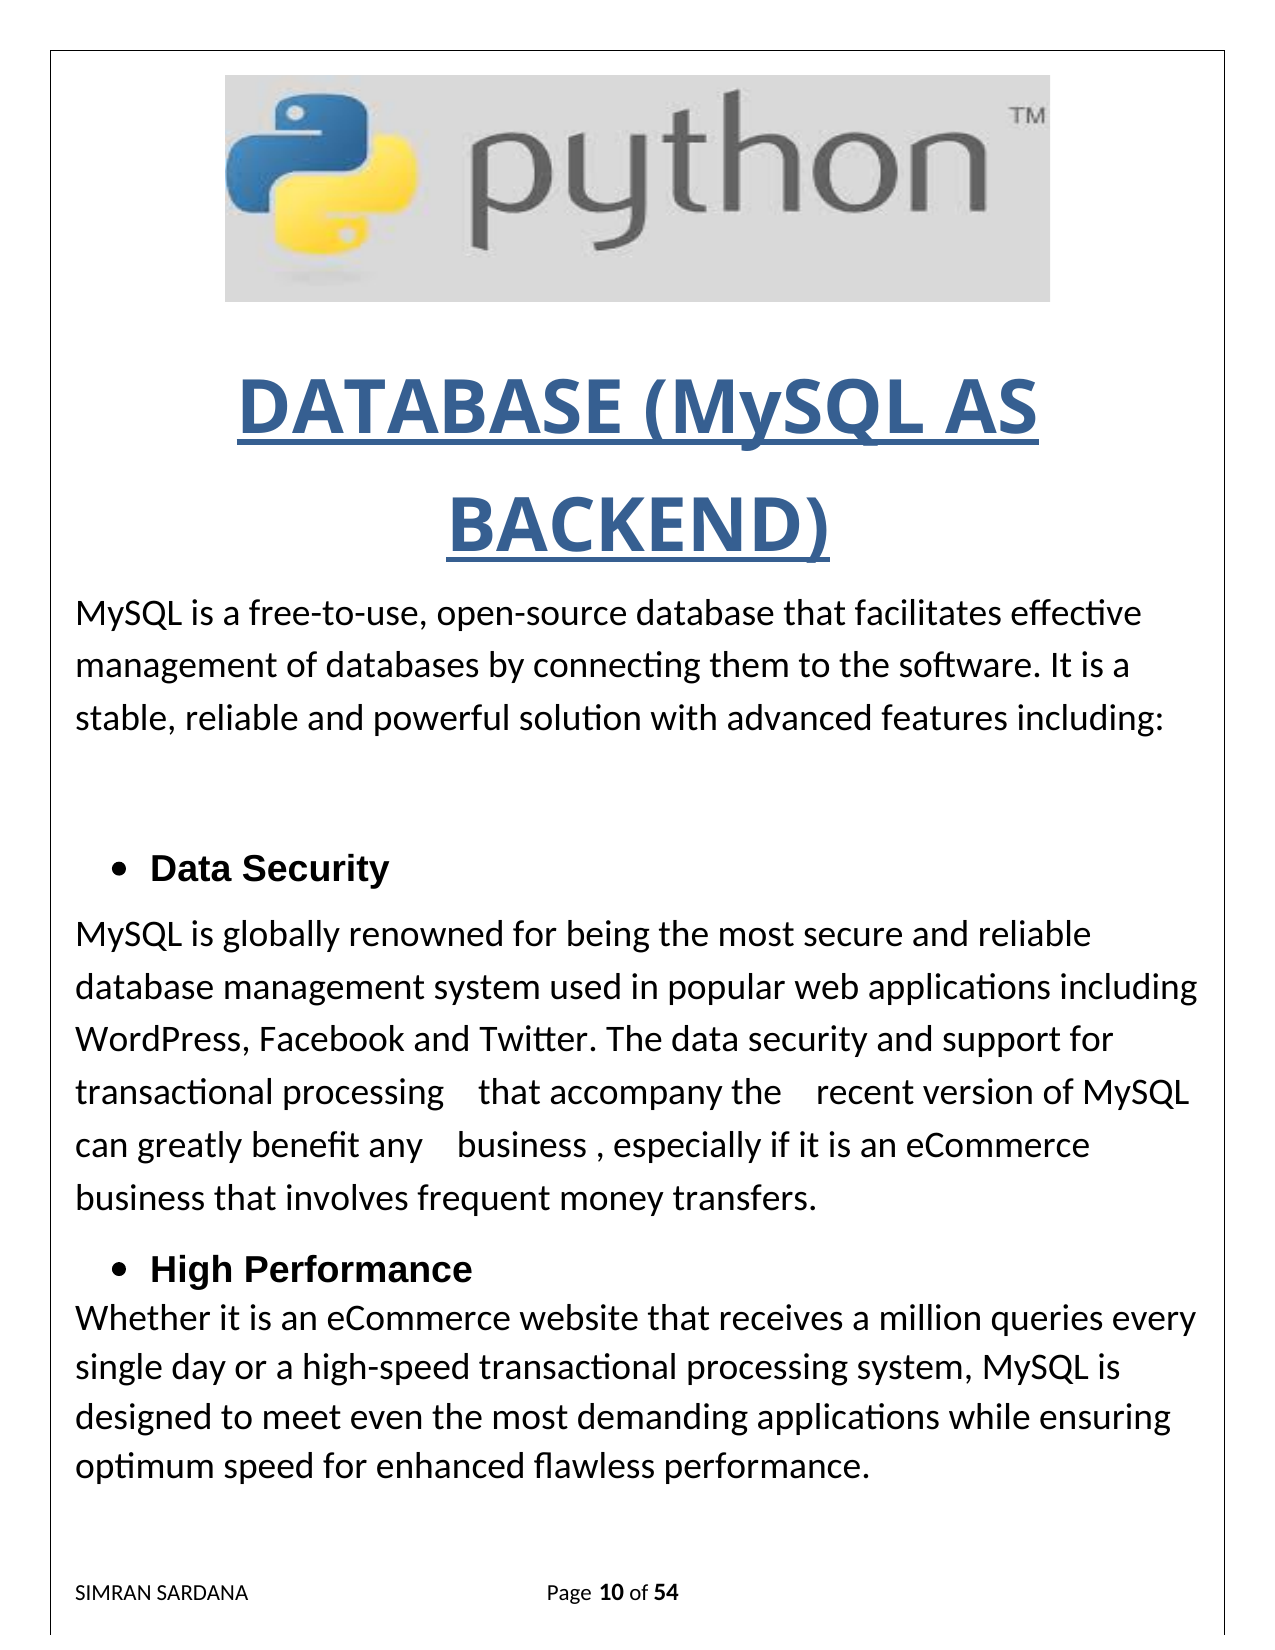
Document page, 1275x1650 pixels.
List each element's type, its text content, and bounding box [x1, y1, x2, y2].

list High Performance [112, 1247, 1200, 1290]
subtitle DATABASE (MySQL AS BACKEND) [75, 353, 1200, 573]
list Whether it is an eCommerce website that receives a million queries every single day or a high-speed transactional processing system, MySQL is designed to meet even the most demanding applications while ensuring optimum speed for enhanced flawless performance. [75, 1294, 1200, 1488]
text MySQL is globally renowned for being the most secure and reliable database management system used in popular web applications including WordPress, Facebook and Twitter. The data security and support for transactional processing that accompany the recent version of MySQL can greatly benefit any business , especially if it is an eCommerce business that involves frequent money transfers. [75, 910, 1200, 1219]
text MySQL is a free-to-use, open-source database that facilitates effective management of databases by connecting them to the software. It is a stable, reliable and powerful solution with advanced features including: [75, 588, 1200, 740]
list Data Security [112, 847, 1200, 890]
picture [225, 75, 1050, 302]
